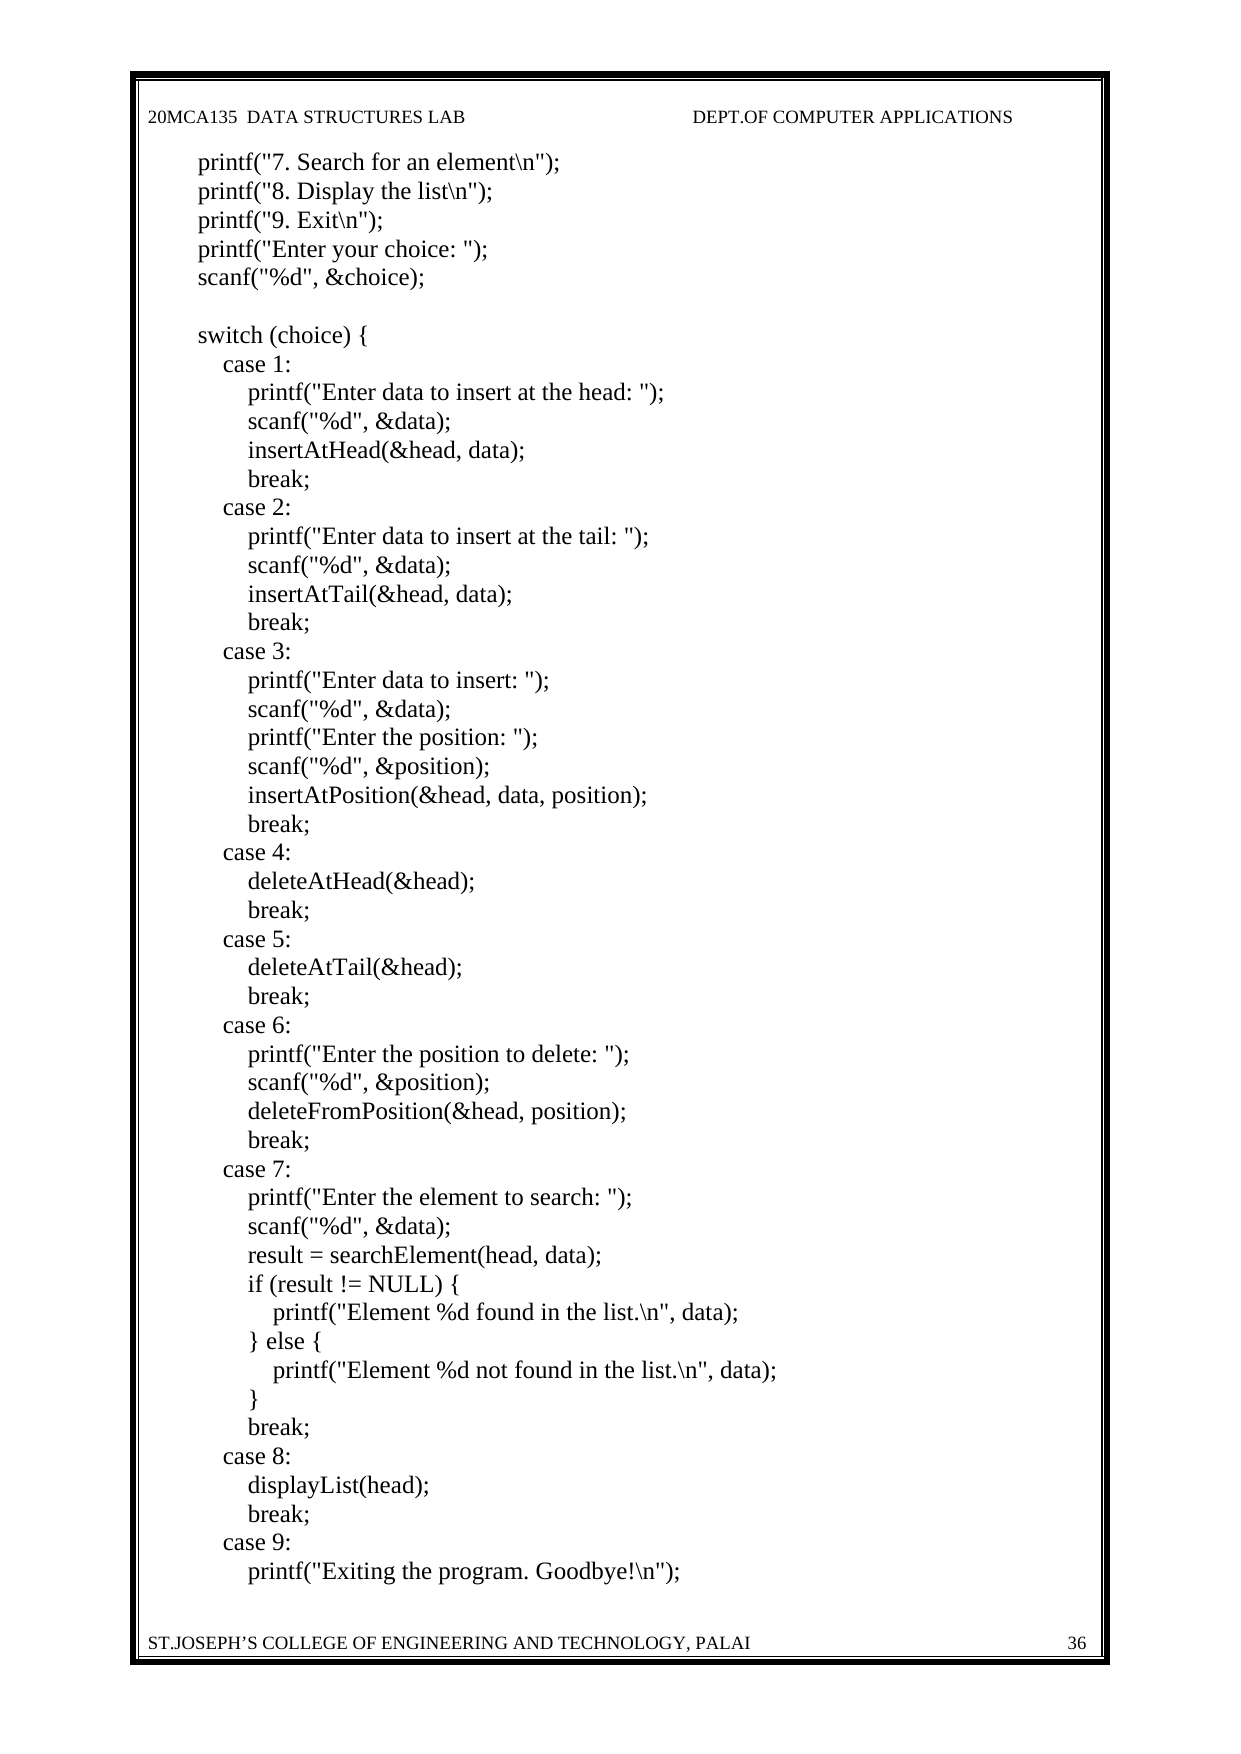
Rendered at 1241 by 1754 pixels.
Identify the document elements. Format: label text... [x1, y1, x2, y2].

text case 7: [148, 1154, 1093, 1182]
text break; [148, 607, 1093, 636]
text break; [148, 1499, 1093, 1527]
text result = searchElement(head, data); [148, 1240, 1093, 1269]
text case 3: [148, 636, 1093, 665]
text printf("Enter the element to search: "); [148, 1182, 1093, 1211]
text printf("Exiting the program. Goodbye!\n"); [148, 1556, 1093, 1585]
text scanf("%d", &choice); [148, 262, 1093, 291]
text break; [148, 895, 1093, 924]
text } [148, 1384, 1093, 1412]
text break; [148, 1412, 1093, 1441]
text scanf("%d", &position); [148, 751, 1093, 780]
text scanf("%d", &position); [148, 1067, 1093, 1096]
text } else { [148, 1326, 1093, 1355]
text scanf("%d", &data); [148, 550, 1093, 579]
text printf("Enter data to insert at the head: "); [148, 377, 1093, 406]
text printf("9. Exit\n"); [148, 205, 1093, 234]
text printf("Enter your choice: "); [148, 234, 1093, 262]
text case 2: [148, 492, 1093, 521]
text insertAtTail(&head, data); [148, 579, 1093, 607]
text deleteAtHead(&head); [148, 866, 1093, 895]
text printf("Enter data to insert: "); [148, 665, 1093, 694]
text break; [148, 981, 1093, 1010]
text insertAtPosition(&head, data, position); [148, 780, 1093, 809]
text break; [148, 809, 1093, 837]
text case 5: [148, 924, 1093, 952]
text printf("Enter the position: "); [148, 722, 1093, 751]
text insertAtHead(&head, data); [148, 435, 1093, 464]
text displayList(head); [148, 1470, 1093, 1499]
text scanf("%d", &data); [148, 406, 1093, 435]
text printf("Element %d found in the list.\n", data); [148, 1297, 1093, 1326]
text case 4: [148, 837, 1093, 866]
text case 1: [148, 349, 1093, 377]
text break; [148, 464, 1093, 492]
text case 9: [148, 1527, 1093, 1556]
text printf("Enter data to insert at the tail: "); [148, 521, 1093, 550]
text printf("7. Search for an element\n"); [148, 147, 1093, 176]
text break; [148, 1125, 1093, 1154]
text if (result != NULL) { [148, 1269, 1093, 1297]
text case 8: [148, 1441, 1093, 1470]
text switch (choice) { [148, 320, 1093, 349]
text printf("Element %d not found in the list.\n", data); [148, 1355, 1093, 1384]
text scanf("%d", &data); [148, 694, 1093, 722]
text deleteFromPosition(&head, position); [148, 1096, 1093, 1125]
text printf("8. Display the list\n"); [148, 176, 1093, 205]
text scanf("%d", &data); [148, 1211, 1093, 1240]
text case 6: [148, 1010, 1093, 1039]
text printf("Enter the position to delete: "); [148, 1039, 1093, 1067]
text deleteAtTail(&head); [148, 952, 1093, 981]
